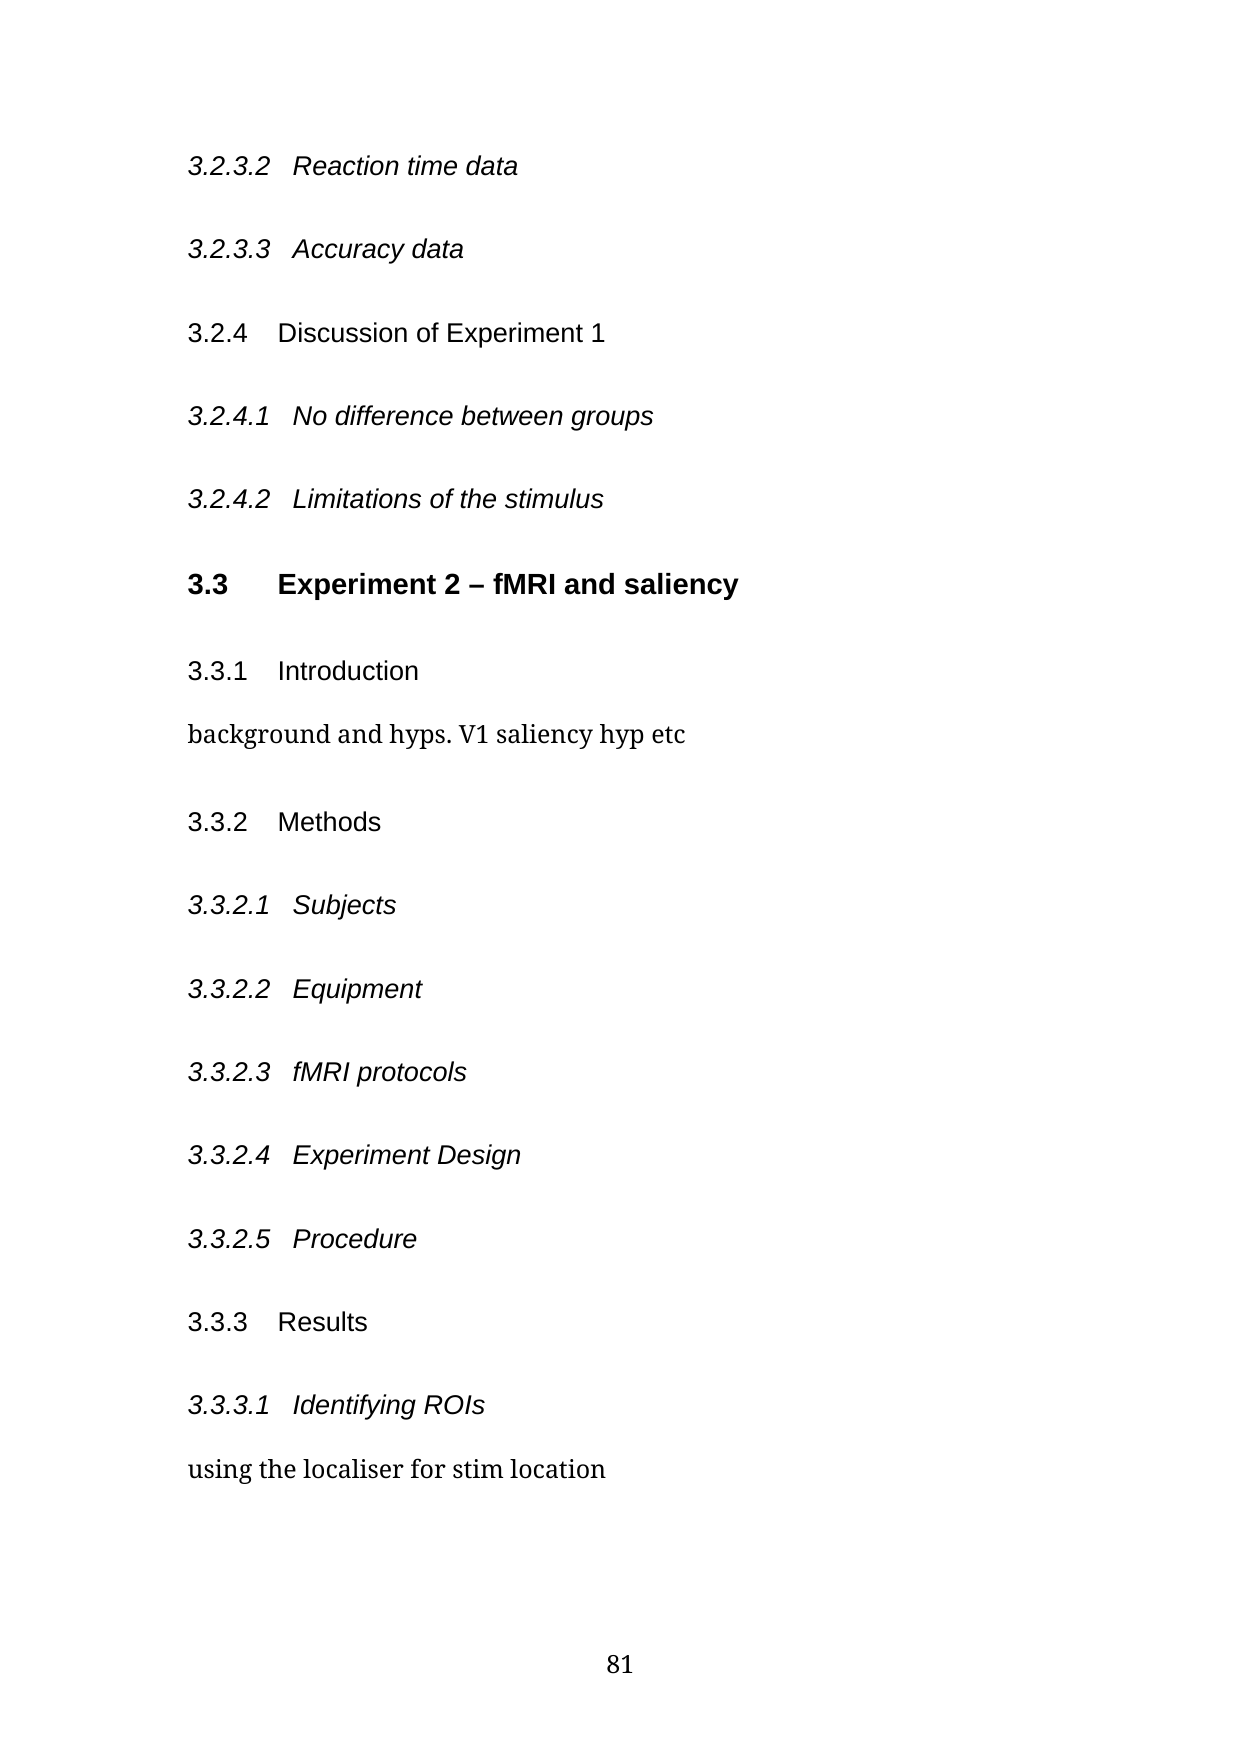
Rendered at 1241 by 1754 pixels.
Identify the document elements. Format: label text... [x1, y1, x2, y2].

subtitle No difference between groups [187, 400, 1053, 431]
subtitle Experiment 2 – fMRI and saliency [187, 567, 1053, 600]
subtitle Reaction time data [187, 150, 1053, 181]
subtitle Results [187, 1306, 1053, 1337]
subtitle Discussion of Experiment 1 [187, 317, 1053, 348]
subtitle Identifying ROIs [187, 1389, 1053, 1421]
subtitle Methods [187, 806, 1053, 837]
text using the localiser for stim location [187, 1452, 1053, 1486]
subtitle Experiment Design [187, 1139, 1053, 1171]
subtitle fMRI protocols [187, 1056, 1053, 1087]
subtitle Accuracy data [187, 233, 1053, 264]
subtitle Procedure [187, 1223, 1053, 1254]
subtitle Introduction [187, 654, 1053, 686]
subtitle Limitations of the stimulus [187, 483, 1053, 514]
text background and hyps. V1 saliency hyp etc [187, 717, 1053, 751]
subtitle Subjects [187, 889, 1053, 921]
subtitle Equipment [187, 973, 1053, 1004]
